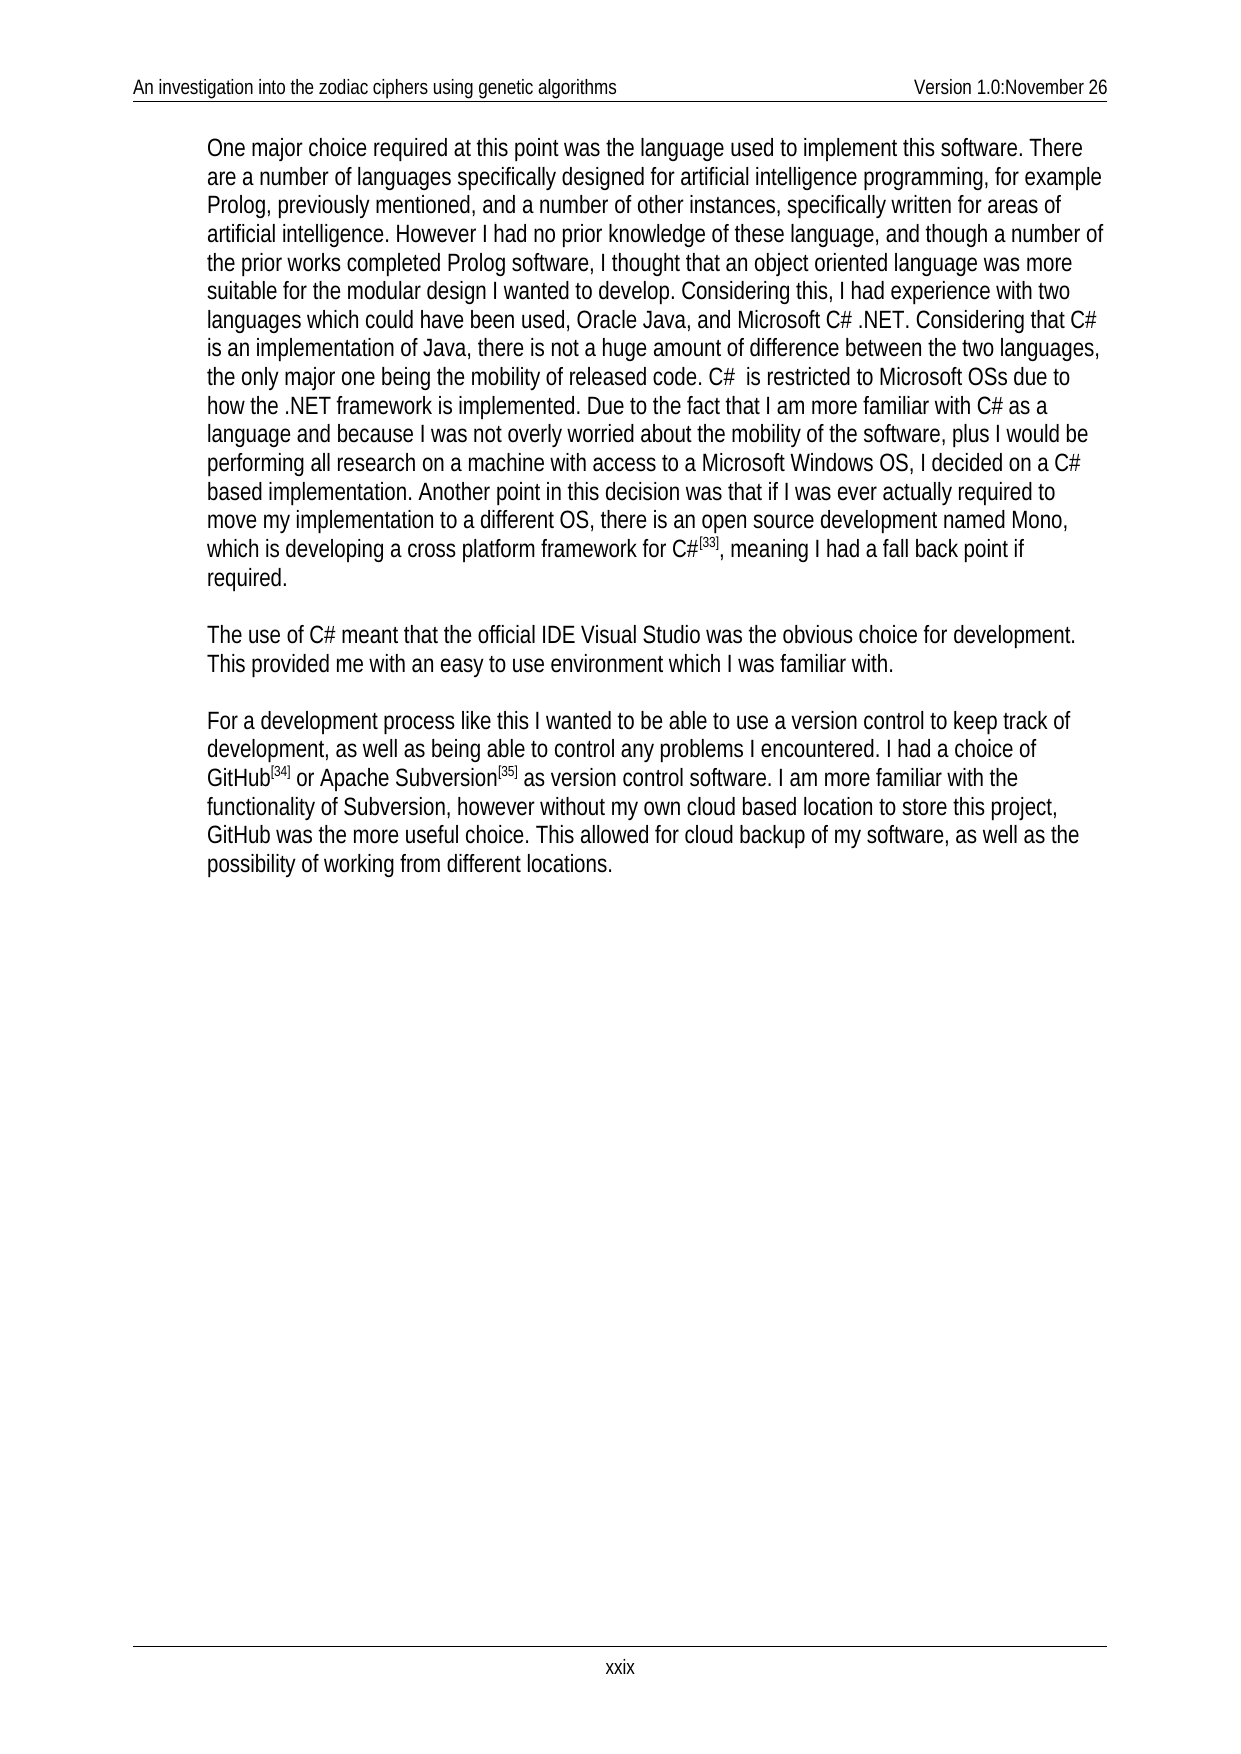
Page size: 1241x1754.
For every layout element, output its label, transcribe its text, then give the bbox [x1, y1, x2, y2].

text For a development process like this I wanted to be able to use a version control to keep track of development, as well as being able to control any problems I encountered. I had a choice of GitHub[34] or Apache Subversion[35] as version control software. I am more familiar with the functionality of Subversion, however without my own cloud based location to store this project, GitHub was the more useful choice. This allowed for cloud backup of my software, as well as the possibility of working from different locations. [207, 706, 1107, 878]
text One major choice required at this point was the language used to implement this software. There are a number of languages specifically designed for artificial intelligence programming, for example Prolog, previously mentioned, and a number of other instances, specifically written for areas of artificial intelligence. However I had no prior knowledge of these language, and though a number of the prior works completed Prolog software, I thought that an object oriented language was more suitable for the modular design I wanted to develop. Considering this, I had experience with two languages which could have been used, Oracle Java, and Microsoft C# .NET. Considering that C# is an implementation of Java, there is not a huge amount of difference between the two languages, the only major one being the mobility of released code. C# is restricted to Microsoft OSs due to how the .NET framework is implemented. Due to the fact that I am more familiar with C# as a language and because I was not overly worried about the mobility of the software, plus I would be performing all research on a machine with access to a Microsoft Windows OS, I decided on a C# based implementation. Another point in this decision was that if I was ever actually required to move my implementation to a different OS, there is an open source development named Mono, which is developing a cross platform framework for C#[33], meaning I had a fall back point if required. [207, 133, 1107, 591]
text The use of C# meant that the official IDE Visual Studio was the obvious choice for development. This provided me with an easy to use environment which I was familiar with. [207, 620, 1107, 677]
